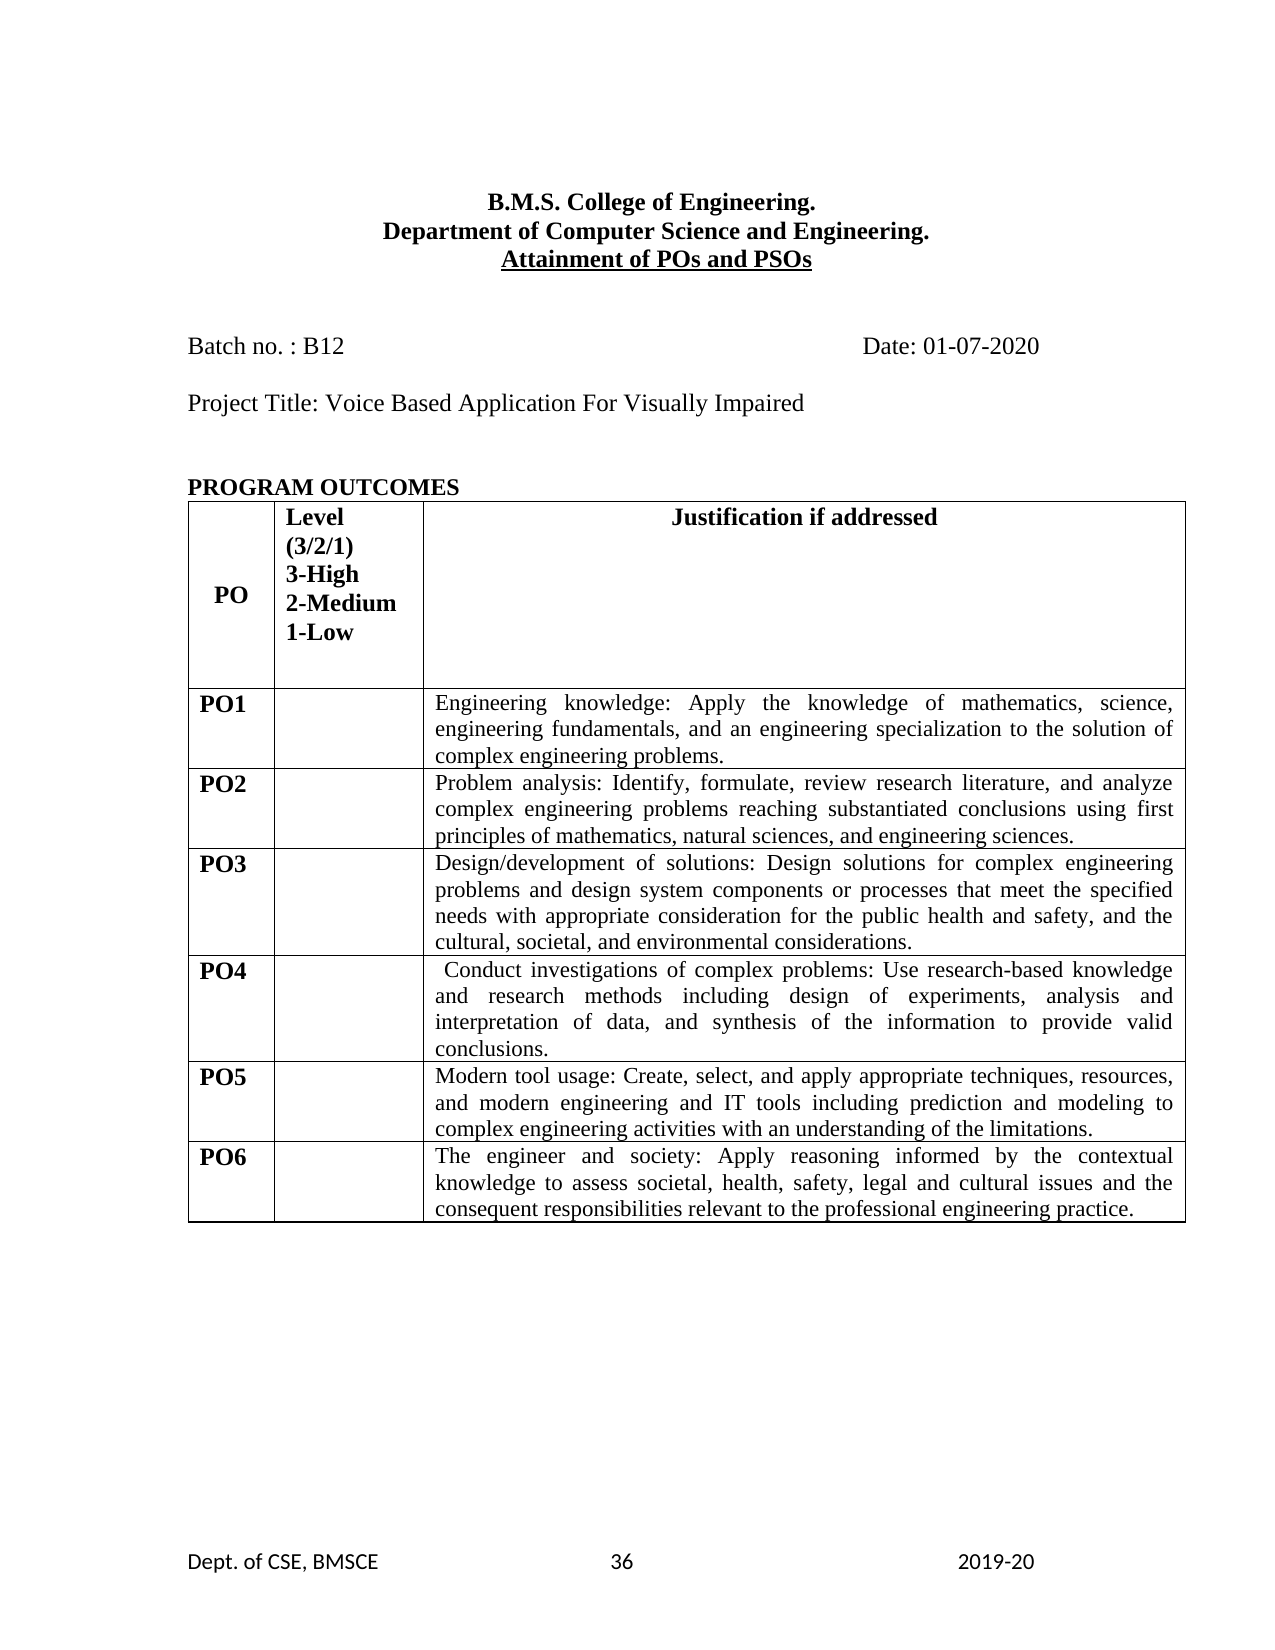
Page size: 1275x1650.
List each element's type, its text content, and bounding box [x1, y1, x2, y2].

table_cell Engineering knowledge: Apply the knowledge of mathematics, science, engineering fundamentals, and an engineering specialization to the solution of complex engineering problems. [424, 689, 1185, 768]
text Department of Computer Science and Engineering. [187, 216, 1125, 244]
table_cell Modern tool usage: Create, select, and apply appropriate techniques, resources, and modern engineering and IT tools including prediction and modeling to complex engineering activities with an understanding of the limitations. [424, 1062, 1185, 1141]
text Attainment of POs and PSOs [187, 244, 1125, 273]
table_cell [275, 689, 423, 768]
text PROGRAM OUTCOMES [187, 473, 1125, 501]
table_cell [275, 956, 423, 1061]
text B.M.S. College of Engineering. [412, 187, 1125, 216]
table_cell [275, 1142, 423, 1221]
table_cell Design/development of solutions: Design solutions for complex engineering problems and design system components or processes that meet the specified needs with appropriate consideration for the public health and safety, and the cultural, societal, and environmental considerations. [424, 849, 1185, 955]
table_header PO [189, 502, 274, 688]
table_cell Problem analysis: Identify, formulate, review research literature, and analyze complex engineering problems reaching substantiated conclusions using first principles of mathematics, natural sciences, and engineering sciences. [424, 769, 1185, 848]
table_cell Conduct investigations of complex problems: Use research-based knowledge and research methods including design of experiments, analysis and interpretation of data, and synthesis of the information to provide valid conclusions. [424, 956, 1185, 1061]
table_cell PO5 [189, 1062, 274, 1141]
table_header Justification if addressed [424, 502, 1185, 688]
text Batch no. : B12 Date: 01-07-2020 [187, 331, 1125, 359]
text Project Title: Voice Based Application For Visually Impaired [187, 388, 1125, 417]
table_cell PO4 [189, 956, 274, 1061]
table_cell PO3 [189, 849, 274, 955]
table_cell The engineer and society: Apply reasoning informed by the contextual knowledge to assess societal, health, safety, legal and cultural issues and the consequent responsibilities relevant to the professional engineering practice. [424, 1142, 1185, 1221]
table_cell [275, 769, 423, 848]
table_cell PO2 [189, 769, 274, 848]
table_cell PO1 [189, 689, 274, 768]
table_header Level (3/2/1) 3-High 2-Medium 1-Low [275, 502, 423, 688]
table_cell [275, 1062, 423, 1141]
table_cell [275, 849, 423, 955]
table_cell PO6 [189, 1142, 274, 1221]
